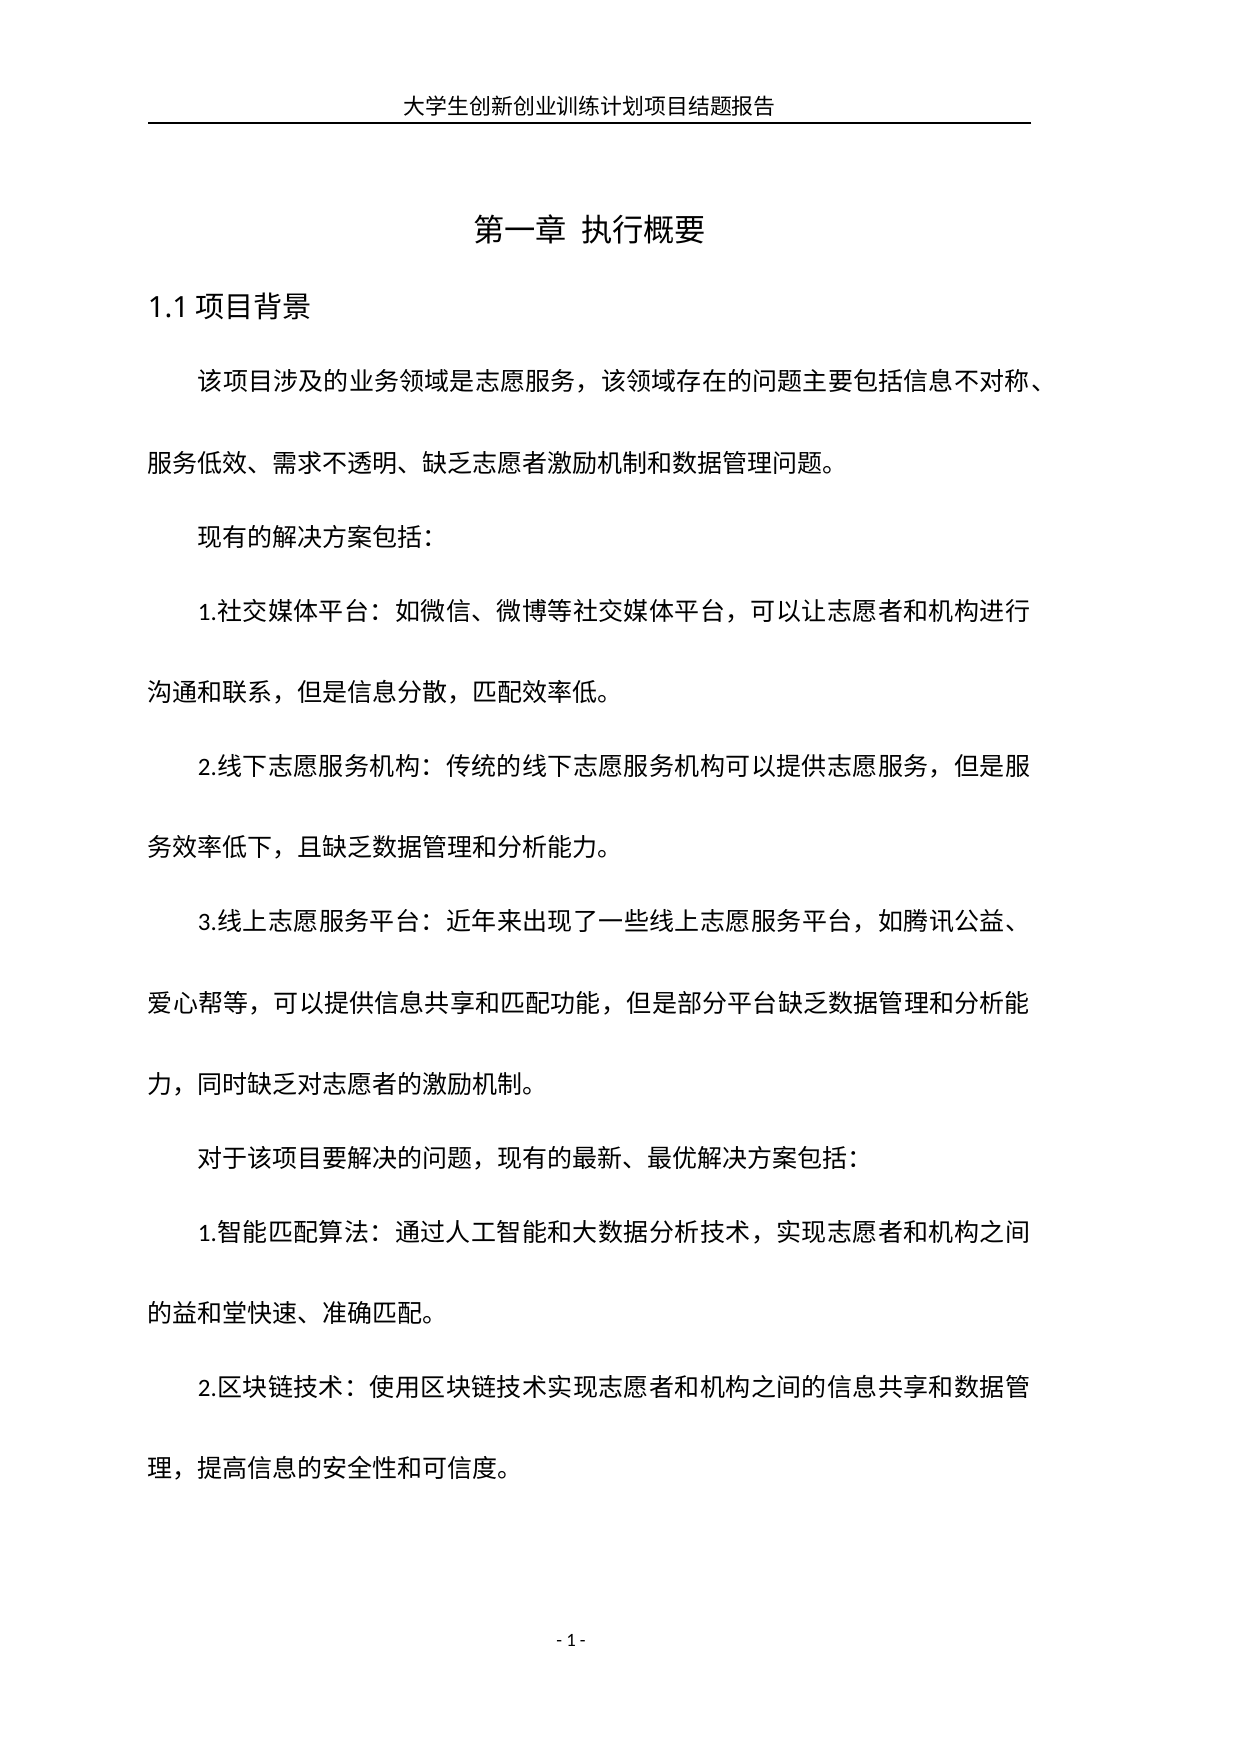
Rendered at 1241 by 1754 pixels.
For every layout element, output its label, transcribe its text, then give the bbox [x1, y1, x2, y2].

text 对于该项目要解决的问题，现有的最新、最优解决方案包括： [148, 1124, 1031, 1189]
text 1.社交媒体平台：如微信、微博等社交媒体平台，可以让志愿者和机构进行沟通和联系，但是信息分散，匹配效率低。 [148, 577, 1031, 723]
text 该项目涉及的业务领域是志愿服务，该领域存在的问题主要包括信息不对称、服务低效、需求不透明、缺乏志愿者激励机制和数据管理问题。 [148, 347, 1031, 494]
text 2.线下志愿服务机构：传统的线下志愿服务机构可以提供志愿服务，但是服务效率低下，且缺乏数据管理和分析能力。 [148, 732, 1031, 878]
text 第一章 执行概要 [148, 196, 1031, 261]
text 3.线上志愿服务平台：近年来出现了一些线上志愿服务平台，如腾讯公益、爱心帮等，可以提供信息共享和匹配功能，但是部分平台缺乏数据管理和分析能力，同时缺乏对志愿者的激励机制。 [148, 887, 1031, 1115]
text 2.区块链技术：使用区块链技术实现志愿者和机构之间的信息共享和数据管理，提高信息的安全性和可信度。 [148, 1353, 1031, 1499]
text 1.1项目背景 [148, 272, 938, 337]
text 1.智能匹配算法：通过人工智能和大数据分析技术，实现志愿者和机构之间的益和堂快速、准确匹配。 [148, 1198, 1031, 1344]
text 现有的解决方案包括： [148, 503, 1031, 568]
